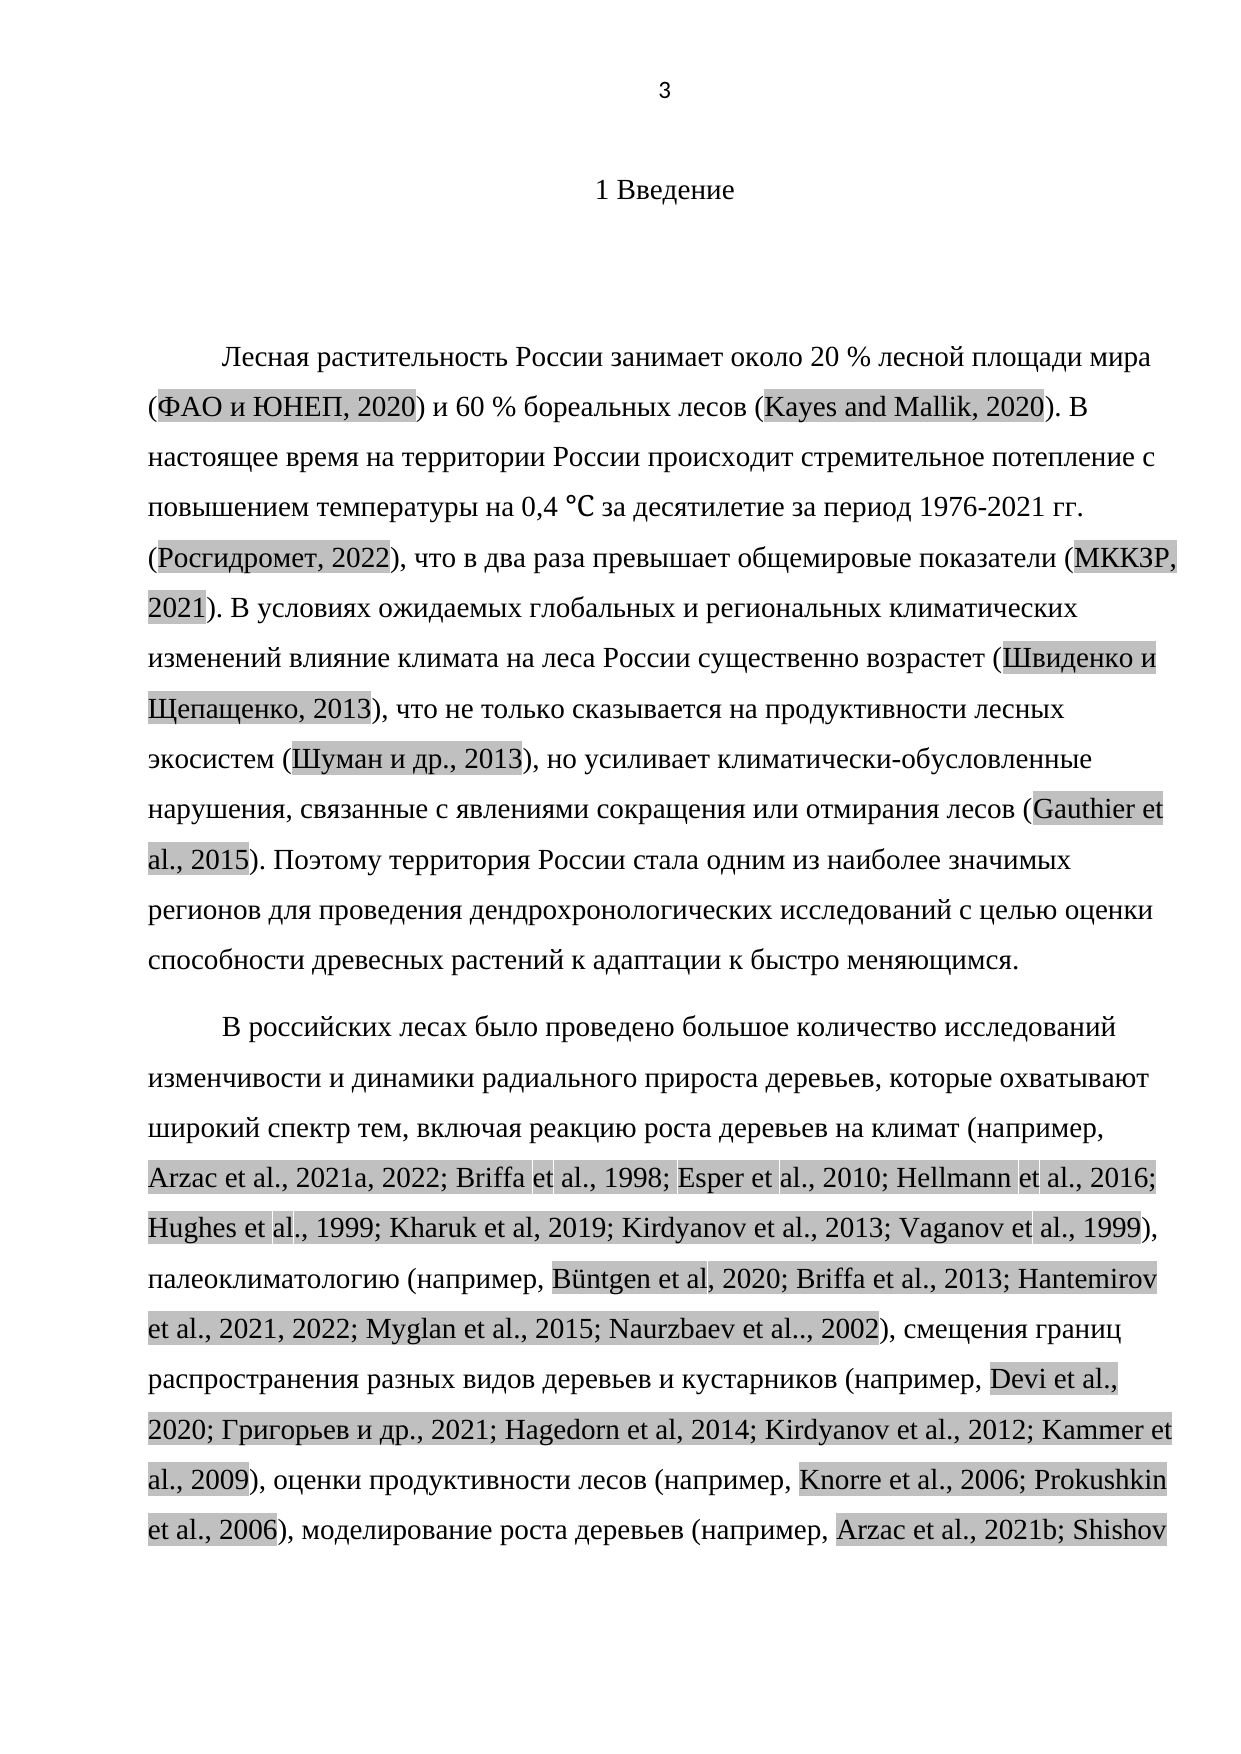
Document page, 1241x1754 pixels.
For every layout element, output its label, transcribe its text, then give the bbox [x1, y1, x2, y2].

text Лесная растительность России занимает около 20 % лесной площади мира (ФАО и ЮНЕП, 2020) и 60 % бореальных лесов (Kayes and Mallik, 2020). В настоящее время на территории России происходит стремительное потепление с повышением температуры на 0,4 ℃ за десятилетие за период 1976-2021 гг. (Росгидромет, 2022), что в два раза превышает общемировые показатели (МККЗР, 2021). В условиях ожидаемых глобальных и региональных климатических изменений влияние климата на леса России существенно возрастет (Швиденко и Щепащенко, 2013), что не только сказывается на продуктивности лесных экосистем (Шуман и др., 2013), но усиливает климатически-обусловленные нарушения, связанные с явлениями сокращения или отмирания лесов (Gauthier et al., 2015). Поэтому территория России стала одним из наиболее значимых регионов для проведения дендрохронологических исследований с целью оценки способности древесных растений к адаптации к быстро меняющимся. [148, 339, 1181, 976]
subtitle 1 Введение [148, 172, 1181, 206]
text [148, 1009, 1181, 1546]
